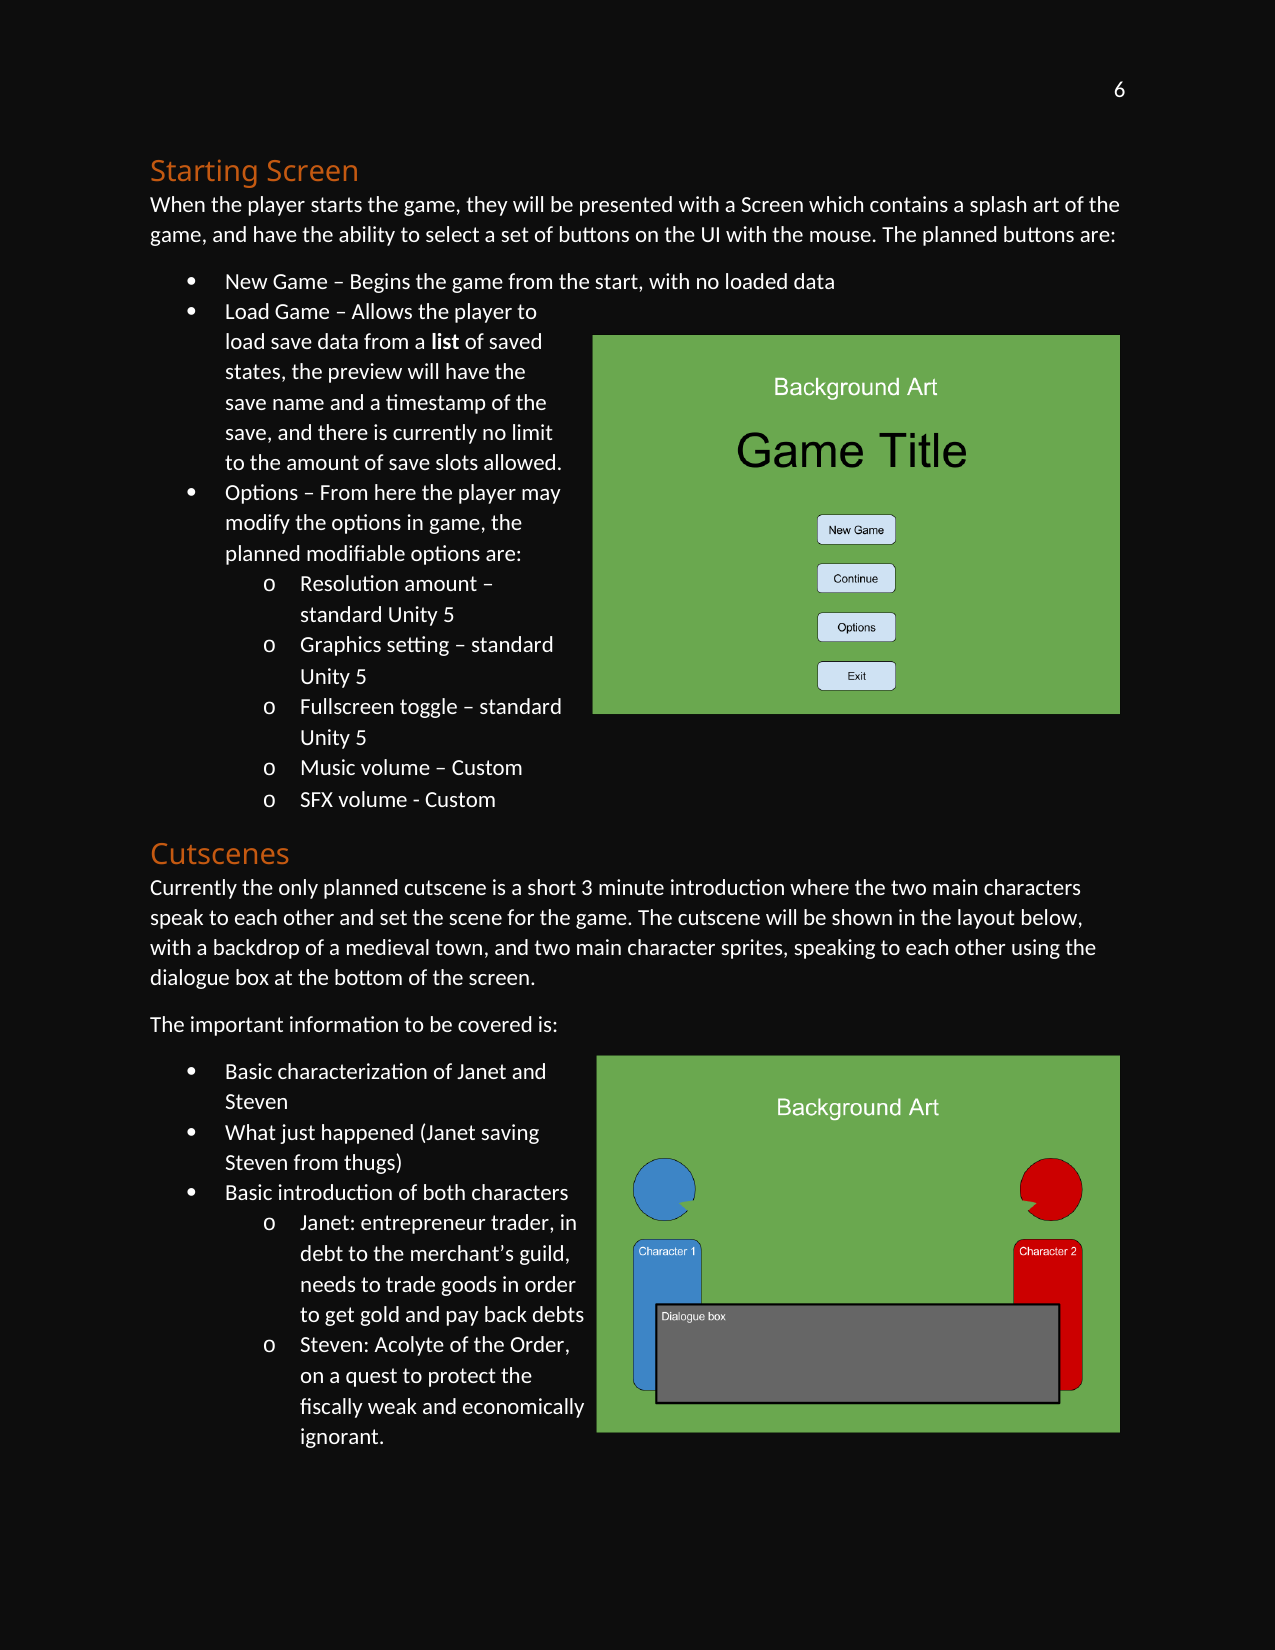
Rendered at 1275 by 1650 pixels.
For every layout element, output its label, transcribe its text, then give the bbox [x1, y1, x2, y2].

list Options – From here the player may modify the options in game, the planned modifiable options are: [187, 478, 585, 567]
text When the player starts the game, they will be presented with a Screen which contains a splash art of the game, and have the ability to select a set of buttons on the UI with the mouse. The planned buttons are: [150, 190, 1125, 248]
list Music volume – Custom [262, 753, 1125, 783]
subtitle Starting Screen [150, 150, 1125, 190]
list SFX volume - Custom [262, 785, 1125, 814]
list Steven: Acolyte of the Order, on a quest to protect the fiscally weak and economically ignorant. [262, 1330, 589, 1450]
picture [585, 310, 1125, 733]
list Fullscreen toggle – standard Unity 5 [262, 692, 1125, 751]
list Load Game – Allows the player to load save data from a list of saved states, the preview will have the save name and a timestamp of the save, and there is currently no limit to the amount of save slots allowed. [187, 297, 1125, 476]
picture [589, 1031, 1126, 1451]
list Janet: entrepreneur trader, in debt to the merchant’s guild, needs to trade goods in order to get gold and pay back debts [262, 1208, 589, 1328]
list New Game – Begins the game from the start, with no loaded data [187, 267, 1125, 295]
text The important information to be covered is: [150, 1010, 1125, 1038]
list Resolution amount – standard Unity 5 [262, 569, 585, 628]
list What just happened (Janet saving Steven from thugs) [187, 1118, 589, 1176]
list Graphics setting – standard Unity 5 [262, 630, 585, 690]
list Basic characterization of Janet and Steven [187, 1057, 589, 1115]
text Currently the only planned cutscene is a short 3 minute introduction where the two main characters speak to each other and set the scene for the game. The cutscene will be shown in the layout below, with a backdrop of a medieval town, and two main character sprites, speaking to each other using the dialogue box at the bottom of the screen. [150, 873, 1125, 991]
list Basic introduction of both characters [187, 1178, 589, 1206]
subtitle Cutscenes [150, 833, 1125, 873]
